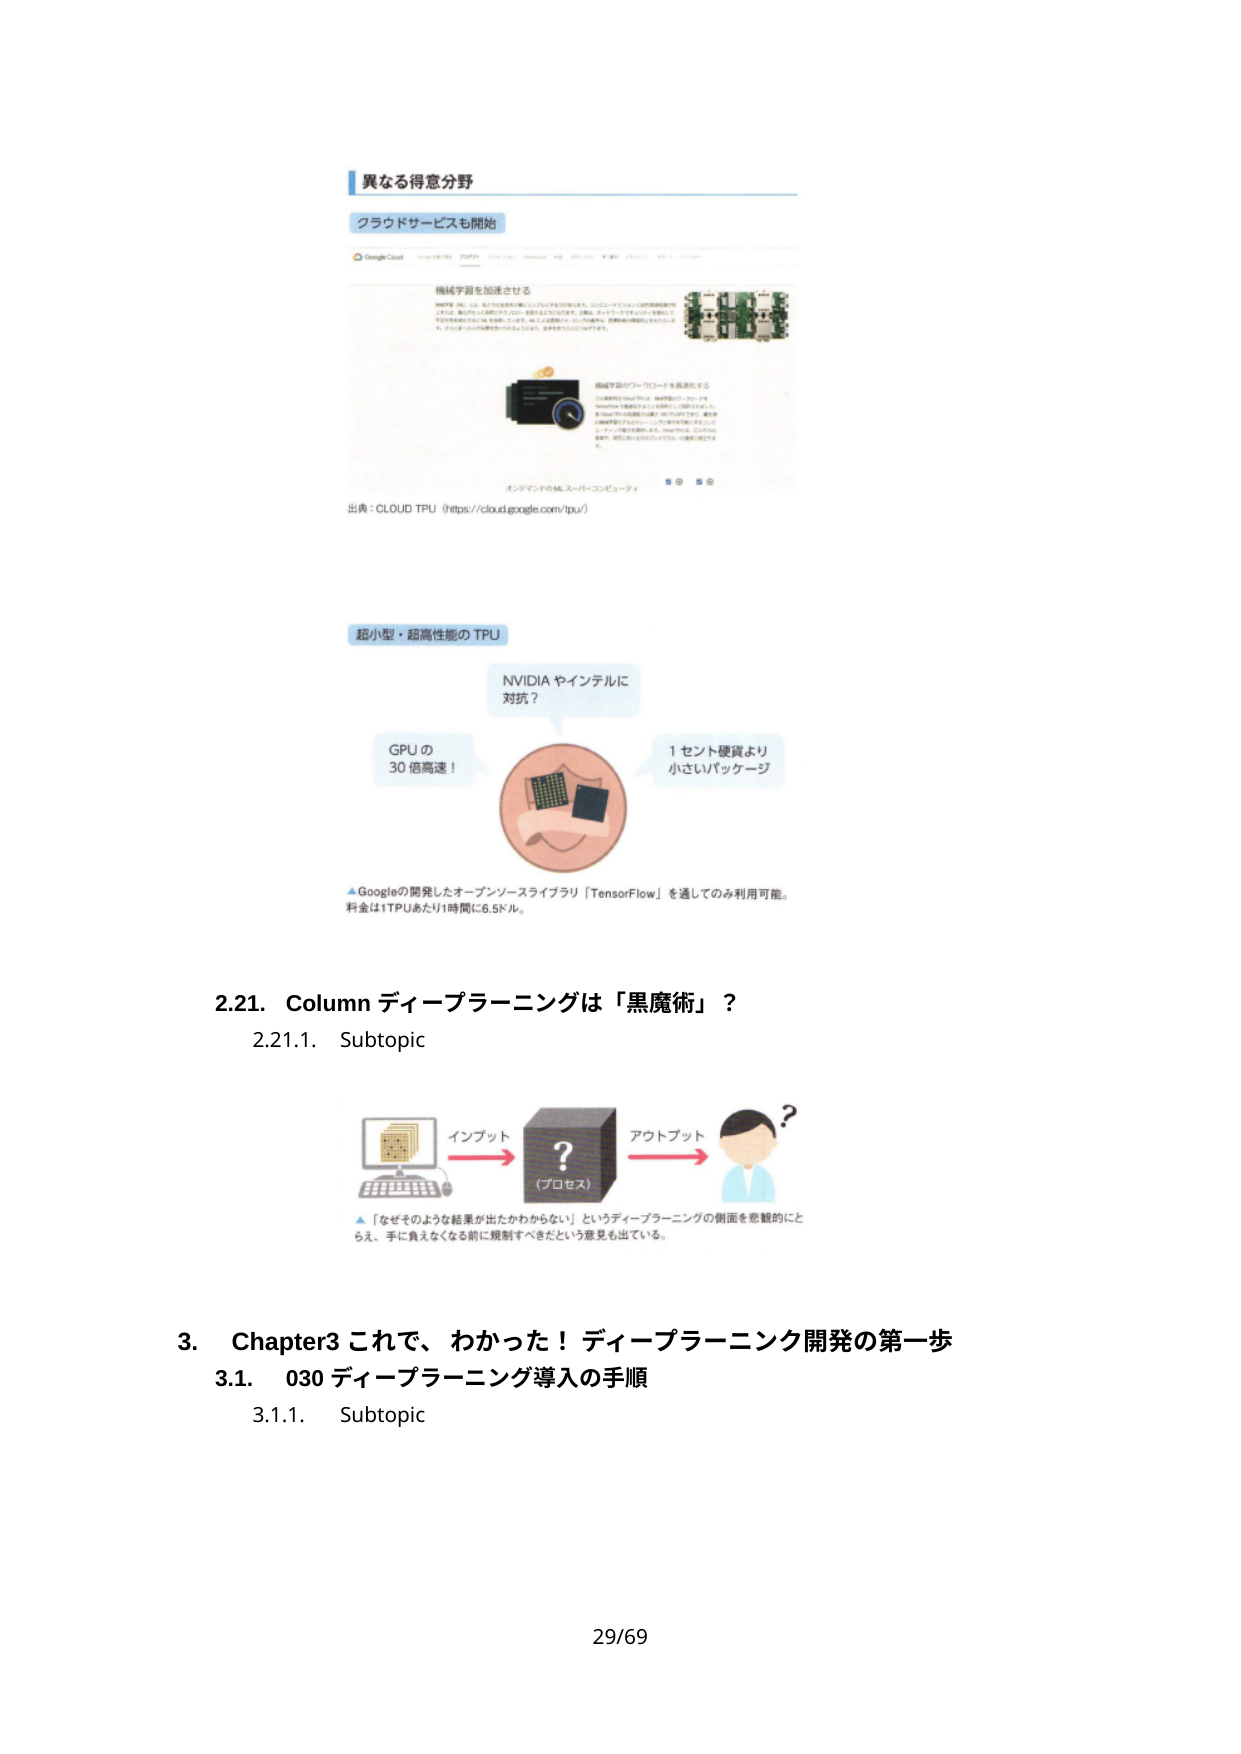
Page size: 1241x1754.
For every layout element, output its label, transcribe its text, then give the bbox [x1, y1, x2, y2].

picture [339, 1095, 813, 1253]
list Subtopic [252, 1396, 1063, 1433]
picture [339, 158, 809, 923]
subtitle Column ディープラーニングは「黒魔術」？ [215, 983, 1058, 1021]
list Subtopic [252, 1021, 1063, 1058]
subtitle 030 ディープラーニング導入の手順 [215, 1358, 1058, 1396]
subtitle Chapter3 これで、 わかった！ ディープラーニンク開発の第一歩 [177, 1321, 1063, 1358]
